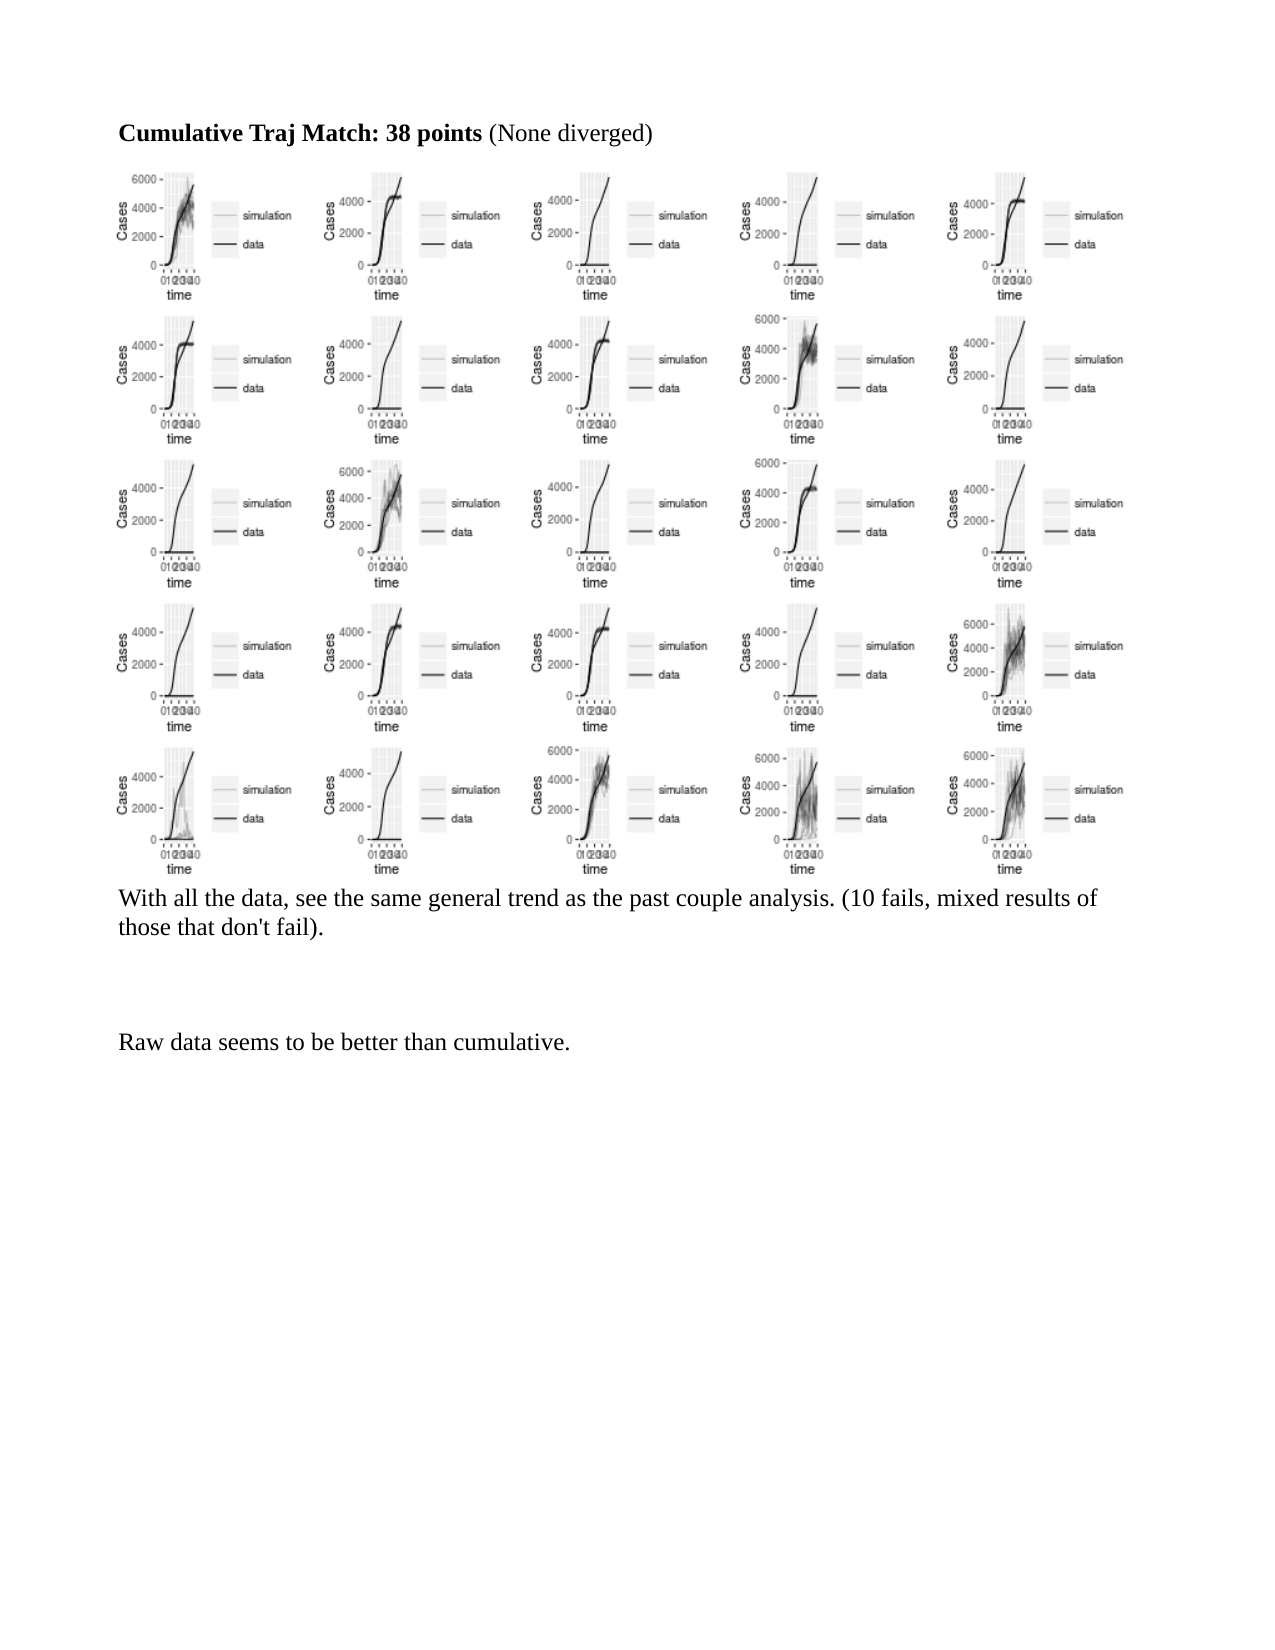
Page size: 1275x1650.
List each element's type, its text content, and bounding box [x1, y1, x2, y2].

text Raw data seems to be better than cumulative. [118, 1027, 1157, 1056]
text Cumulative Traj Match: 38 points (None diverged) [118, 118, 1157, 147]
picture [107, 166, 1146, 884]
